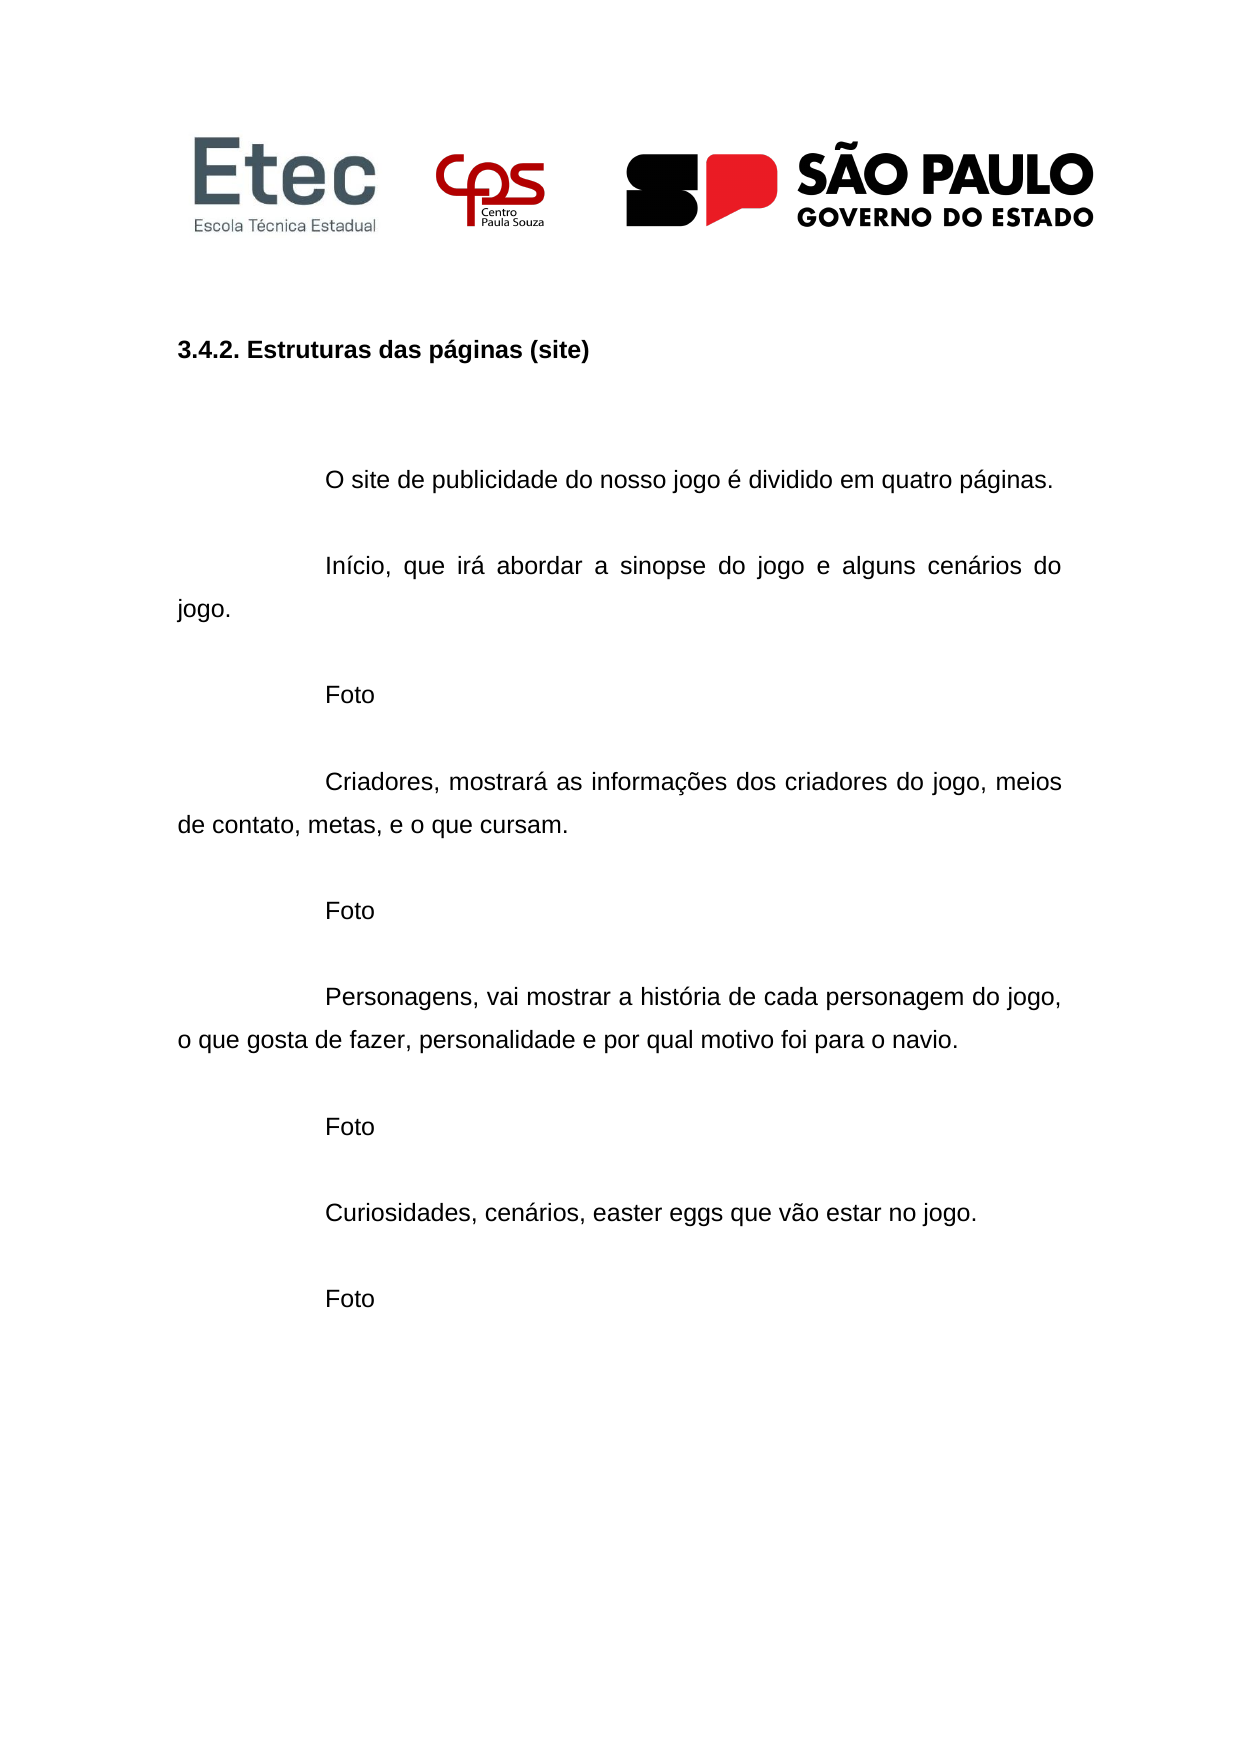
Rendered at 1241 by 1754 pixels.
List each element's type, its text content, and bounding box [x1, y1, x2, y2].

picture [404, 106, 1125, 262]
text 3.4.2. Estruturas das páginas (site) [177, 335, 1063, 364]
text Curiosidades, cenários, easter eggs que vão estar no jogo. [177, 1198, 1063, 1226]
text Foto [177, 680, 1063, 709]
text Criadores, mostrará as informações dos criadores do jogo, meios de contato, metas, e o que cursam. [177, 766, 1063, 838]
text O site de publicidade do nosso jogo é dividido em quatro páginas. [177, 464, 1063, 493]
text Início, que irá abordar a sinopse do jogo e alguns cenários do jogo. [177, 551, 1063, 623]
picture [188, 130, 383, 238]
text Foto [177, 896, 1063, 924]
text Personagens, vai mostrar a história de cada personagem do jogo, o que gosta de fazer, personalidade e por qual motivo foi para o navio. [177, 982, 1063, 1054]
text Foto [177, 1284, 1063, 1313]
text Foto [177, 1111, 1063, 1140]
